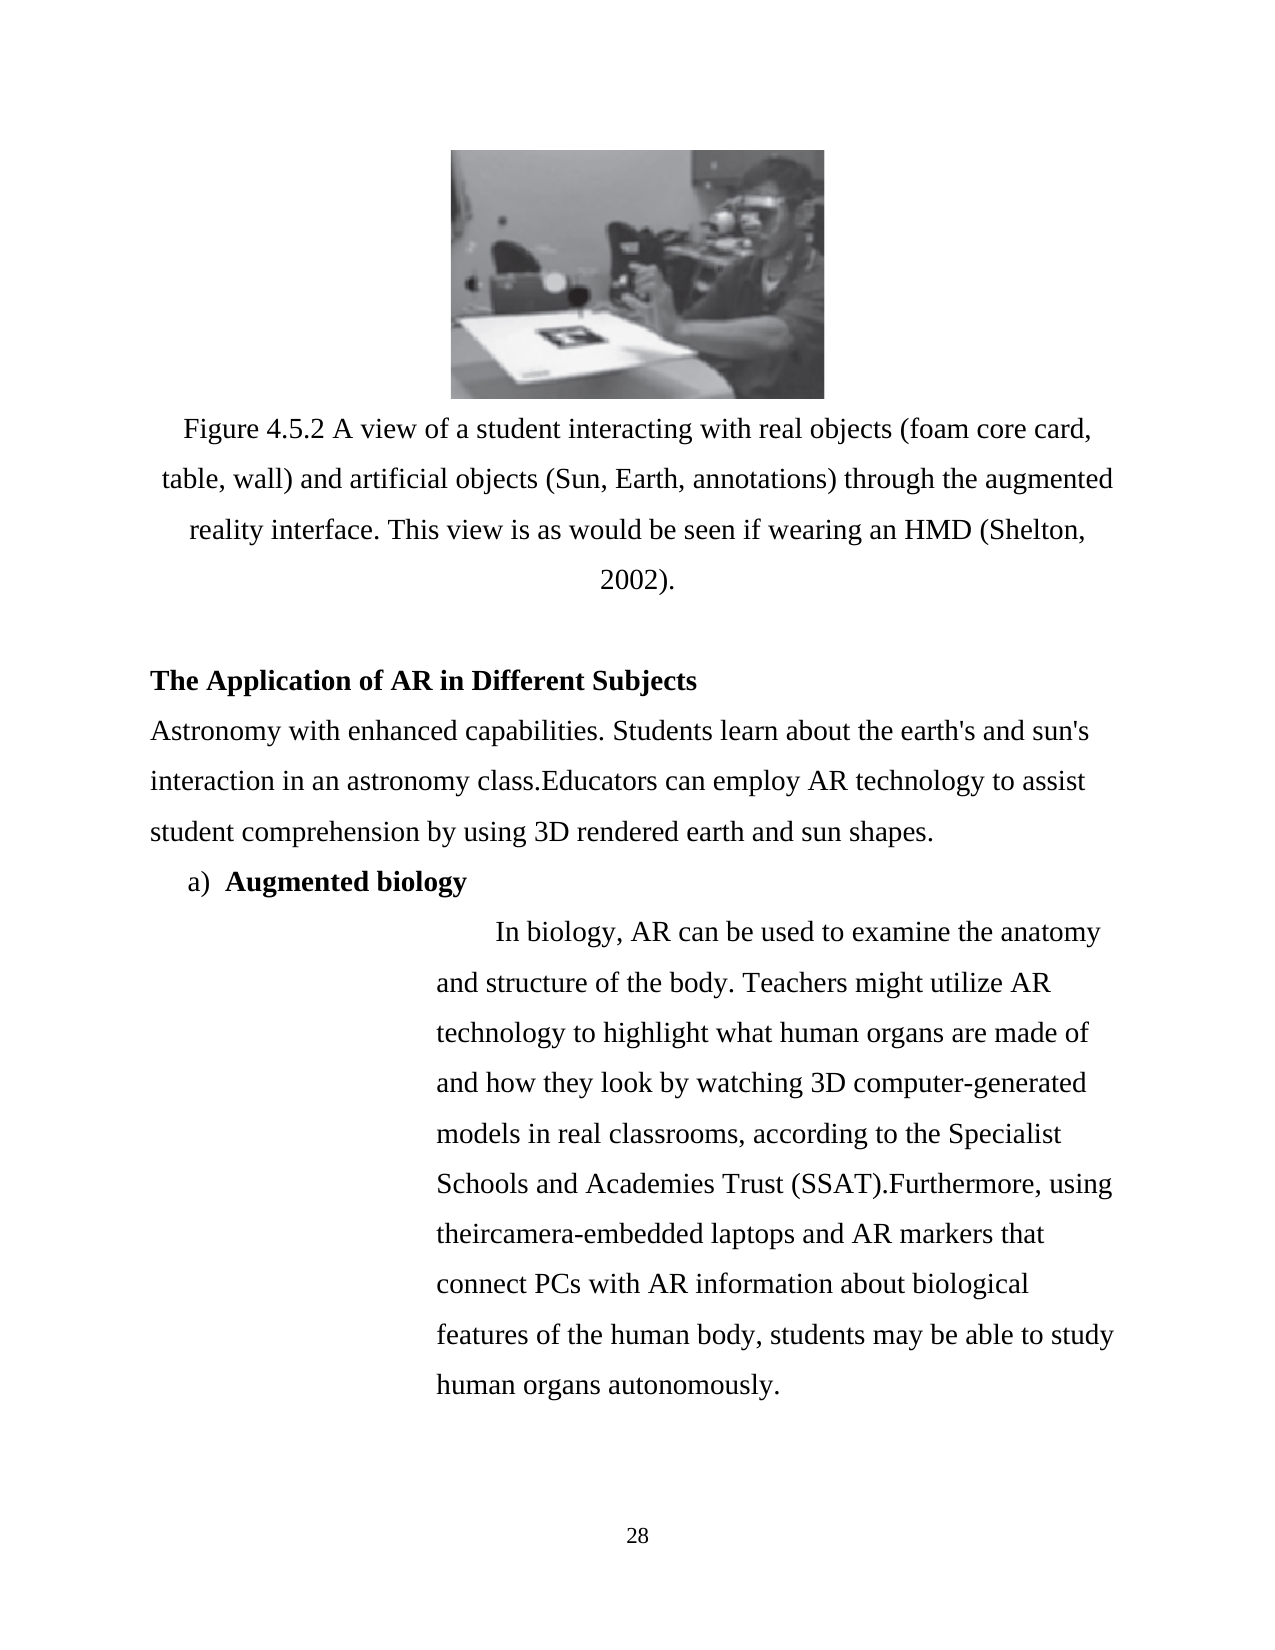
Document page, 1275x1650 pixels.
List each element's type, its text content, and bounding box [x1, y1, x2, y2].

list Augmented biology [187, 864, 1125, 898]
text In biology, AR can be used to examine the anatomy and structure of the body. Teachers might utilize AR technology to highlight what human organs are made of and how they look by watching 3D computer-generated models in real classrooms, according to the Specialist Schools and Academies Trust (SSAT).Furthermore, using theircamera-embedded laptops and AR markers that connect PCs with AR information about biological features of the human body, students may be able to study human organs autonomously. [436, 914, 1125, 1401]
text Figure 4.5.2 A view of a student interacting with real objects (foam core card, table, wall) and artificial objects (Sun, Earth, annotations) through the augmented reality interface. This view is as would be seen if wearing an HMD (Shelton, 2002). [150, 411, 1125, 596]
text The Application of AR in Different Subjects [150, 663, 1125, 696]
text Astronomy with enhanced capabilities. Students learn about the earth's and sun's interaction in an astronomy class.Educators can employ AR technology to assist student comprehension by using 3D rendered earth and sun shapes. [150, 713, 1125, 847]
